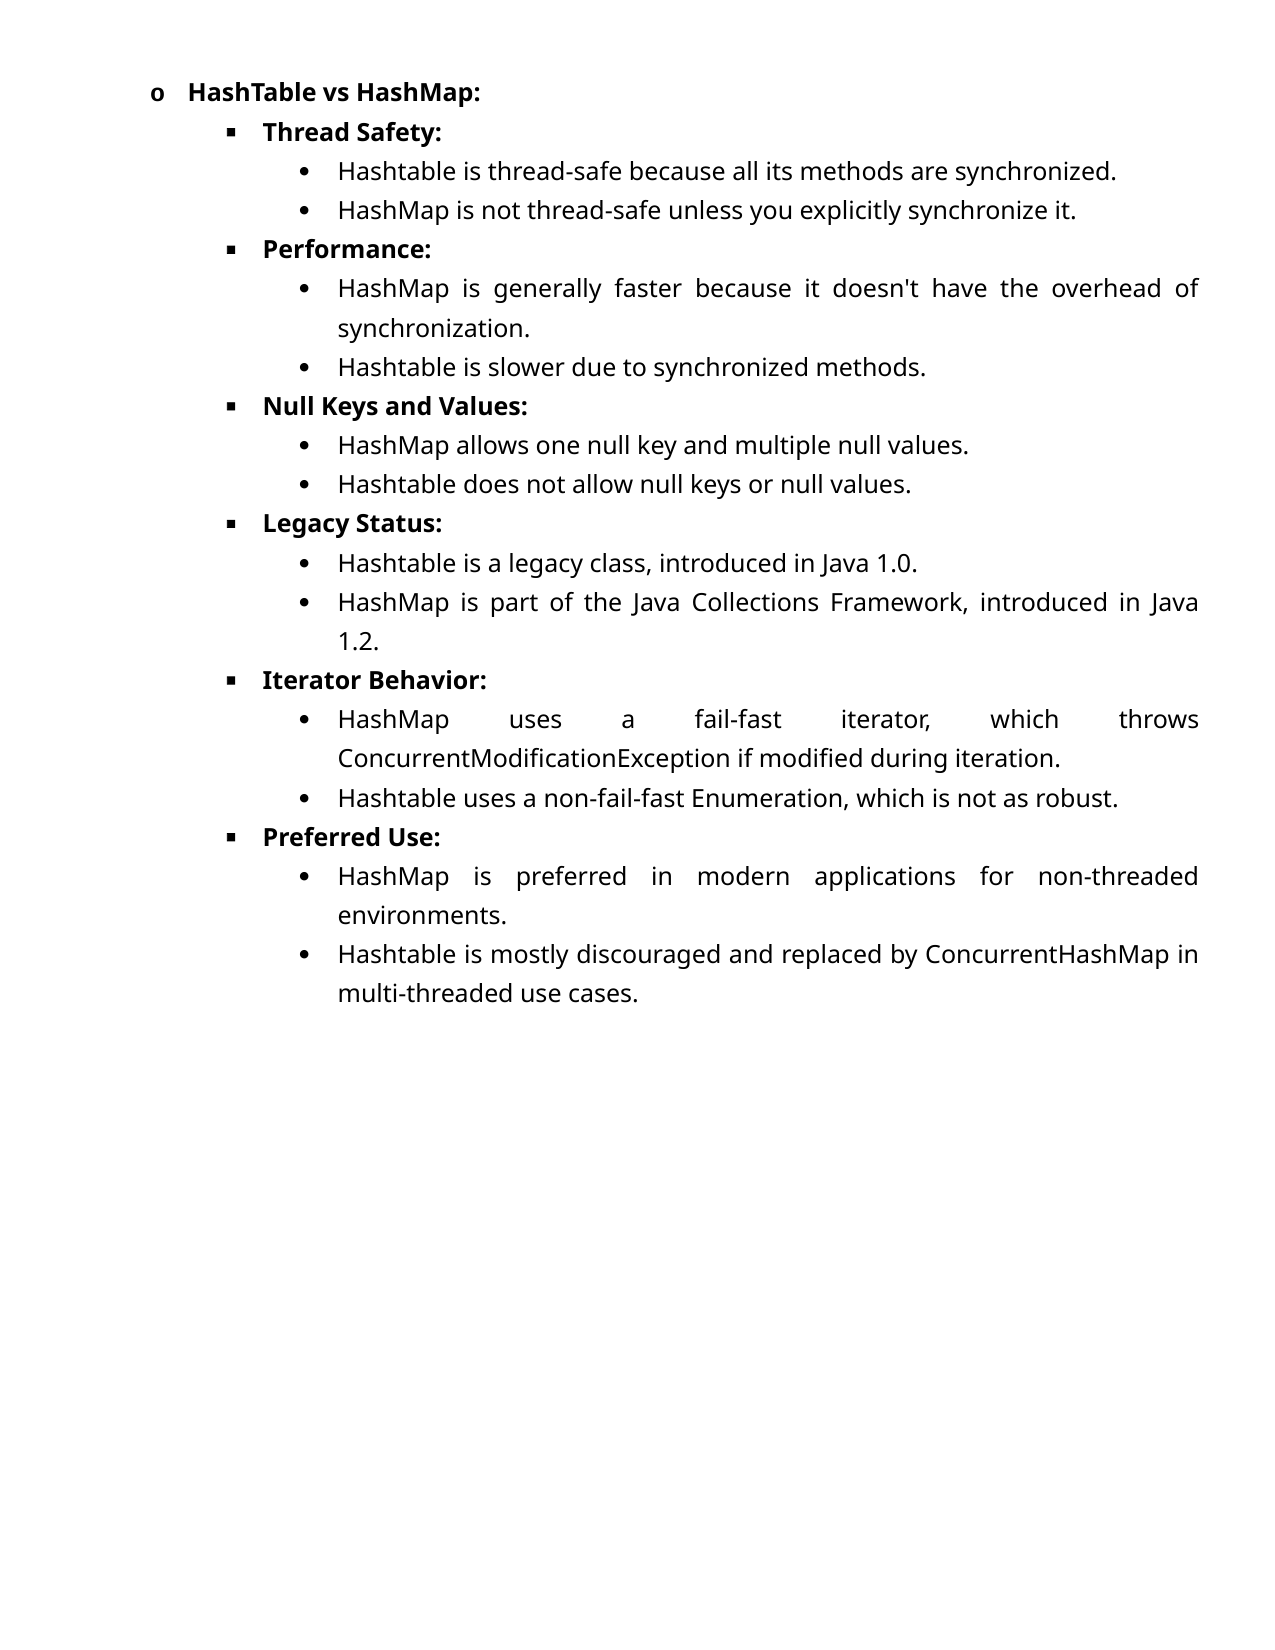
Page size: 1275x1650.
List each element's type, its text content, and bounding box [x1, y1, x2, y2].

list Performance: [225, 232, 1200, 266]
list Hashtable is mostly discouraged and replaced by ConcurrentHashMap in multi-threaded use cases. [300, 937, 1200, 1010]
list HashTable vs HashMap: [150, 75, 1200, 109]
list HashMap is not thread-safe unless you explicitly synchronize it. [300, 193, 1200, 227]
list HashMap is generally faster because it doesn't have the overhead of synchronization. [300, 271, 1200, 344]
list HashMap is preferred in modern applications for non-threaded environments. [300, 858, 1200, 932]
list Hashtable does not allow null keys or null values. [300, 467, 1200, 501]
list Hashtable is slower due to synchronized methods. [300, 349, 1200, 383]
list HashMap uses a fail-fast iterator, which throws ConcurrentModificationException if modified during iteration. [300, 702, 1200, 775]
list Hashtable is a legacy class, introduced in Java 1.0. [300, 545, 1200, 579]
list Thread Safety: [225, 114, 1200, 148]
list HashMap allows one null key and multiple null values. [300, 428, 1200, 462]
list HashMap is part of the Java Collections Framework, introduced in Java 1.2. [300, 584, 1200, 658]
list Legacy Status: [225, 506, 1200, 540]
list Hashtable is thread-safe because all its methods are synchronized. [300, 153, 1200, 188]
list Preferred Use: [225, 819, 1200, 853]
list Iterator Behavior: [225, 663, 1200, 697]
list Hashtable uses a non-fail-fast Enumeration, which is not as robust. [300, 780, 1200, 814]
list Null Keys and Values: [225, 388, 1200, 423]
